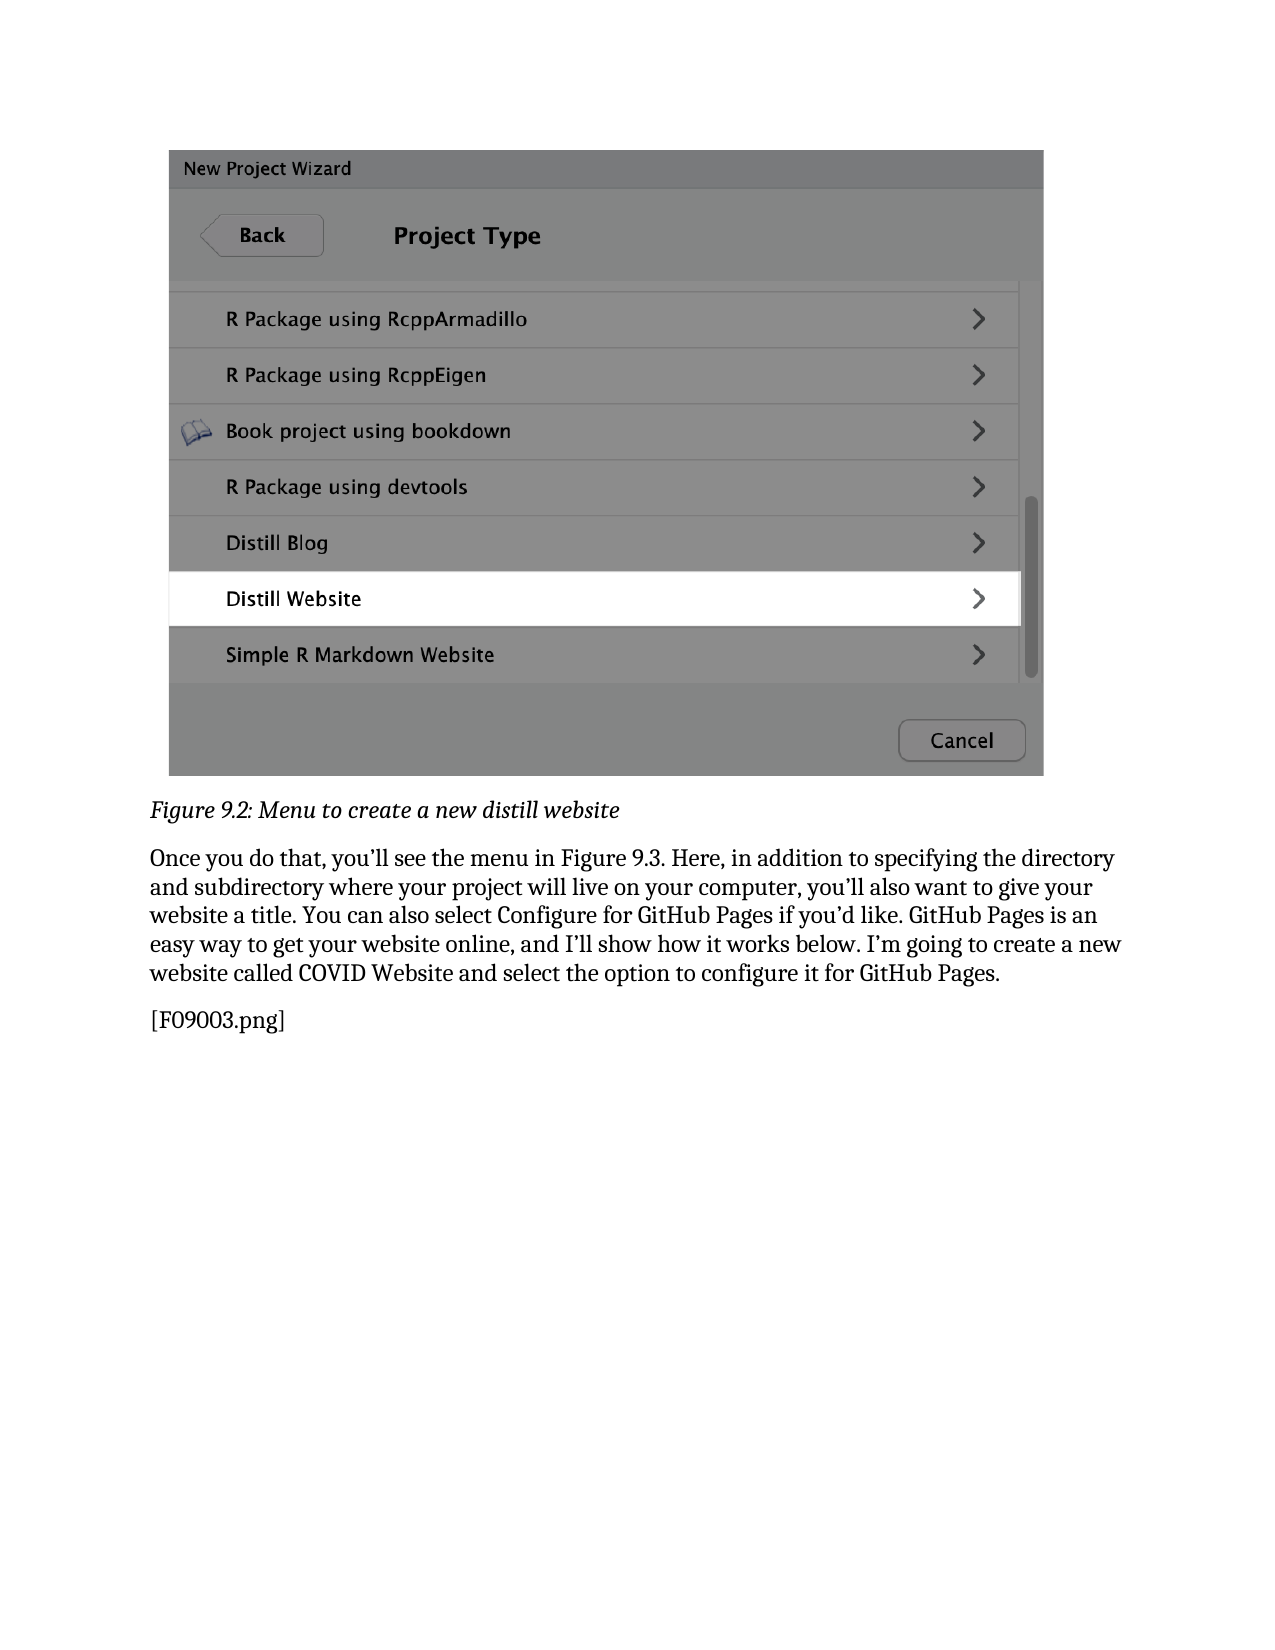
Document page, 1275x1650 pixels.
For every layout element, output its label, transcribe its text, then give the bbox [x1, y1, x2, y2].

text [F09003.png] [150, 1006, 1125, 1035]
text Once you do that, you’ll see the menu in Figure 9.3. Here, in addition to specifying the directory and subdirectory where your project will live on your computer, you’ll also want to give your website a title. You can also select Configure for GitHub Pages if you’d like. GitHub Pages is an easy way to get your website online, and I’ll show how it works below. I’m going to create a new website called COVID Website and select the option to configure it for GitHub Pages. [150, 844, 1125, 987]
picture [168, 150, 1044, 776]
text Figure 9.2: Menu to create a new distill website [150, 796, 1125, 825]
